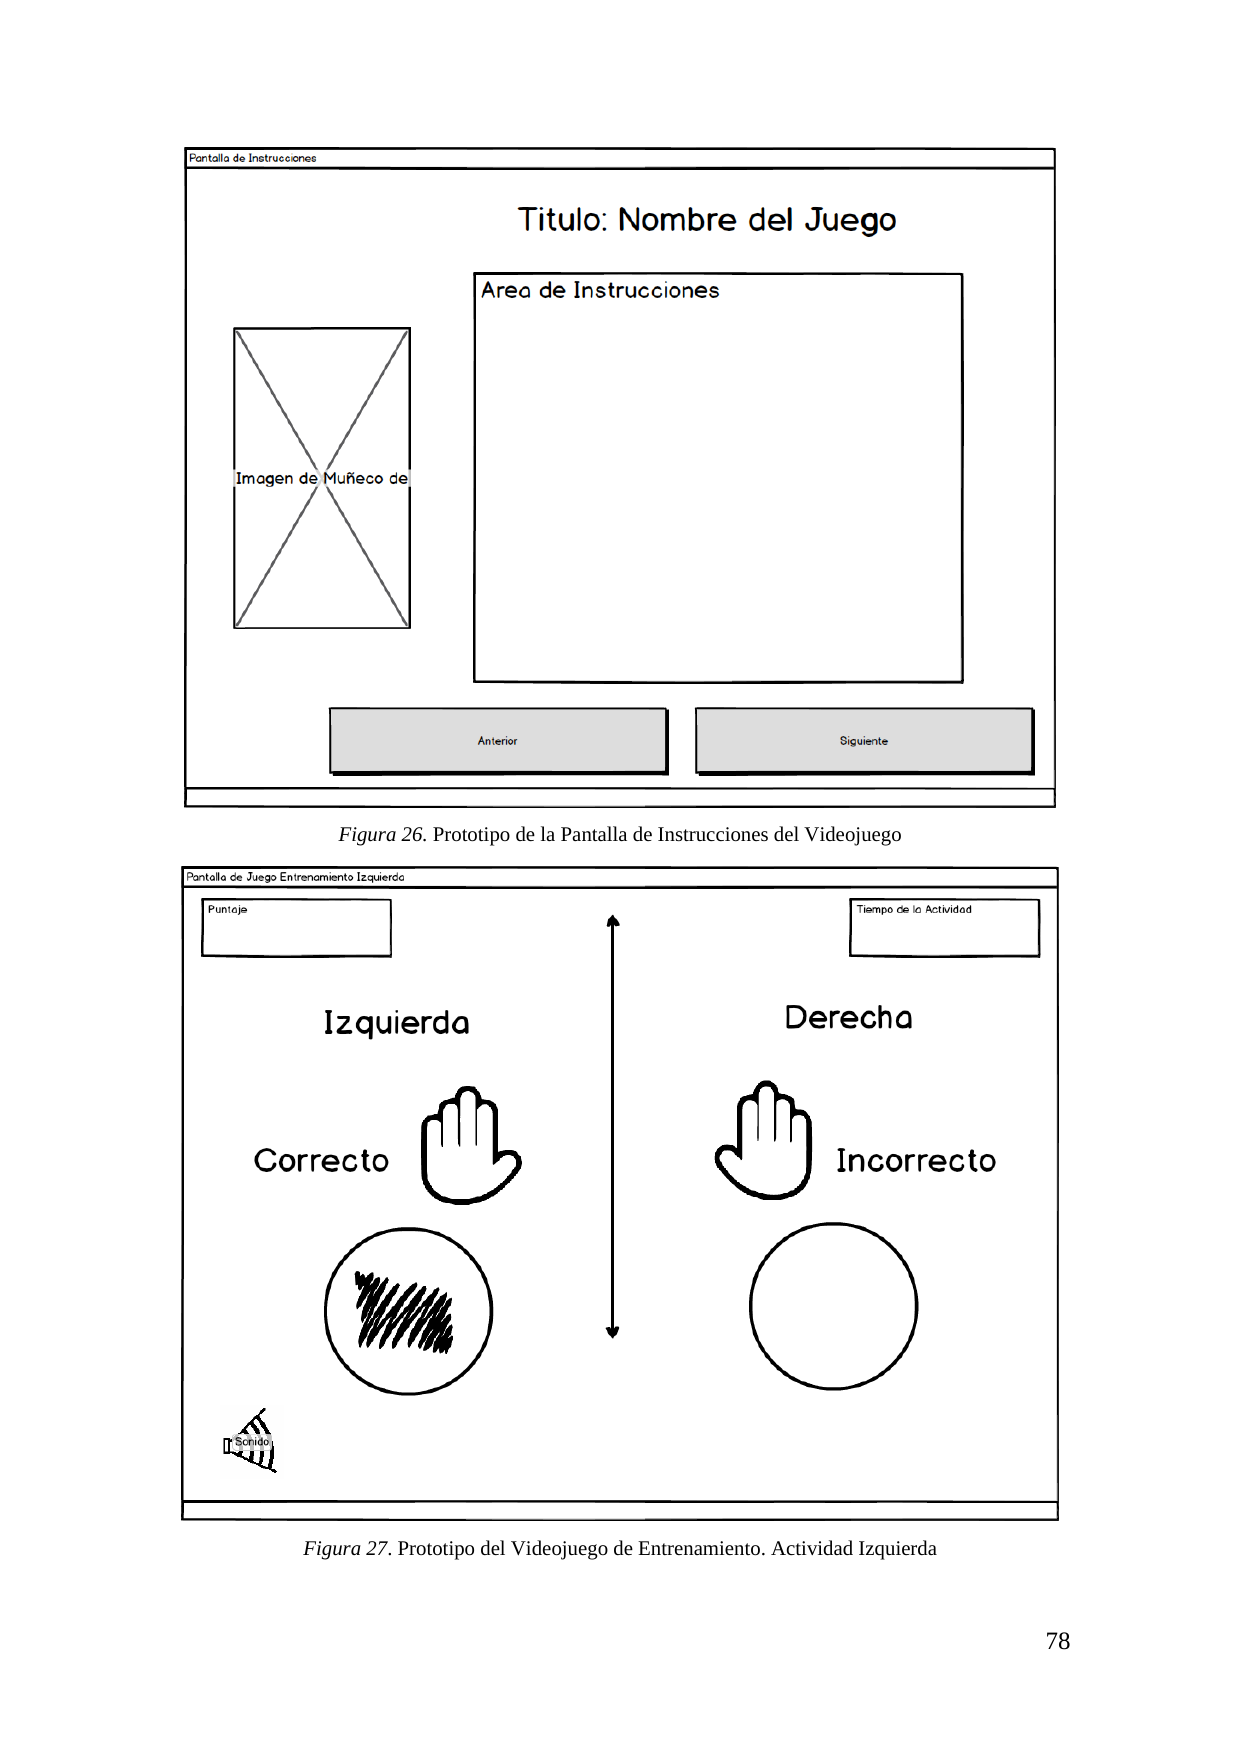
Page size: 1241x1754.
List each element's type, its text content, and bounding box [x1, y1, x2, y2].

text Figura 26. Prototipo de la Pantalla de Instrucciones del Videojuego [177, 822, 1063, 846]
picture [181, 866, 1059, 1521]
picture [184, 147, 1056, 808]
text Figura 27. Prototipo del Videojuego de Entrenamiento. Actividad Izquierda [177, 1536, 1063, 1559]
